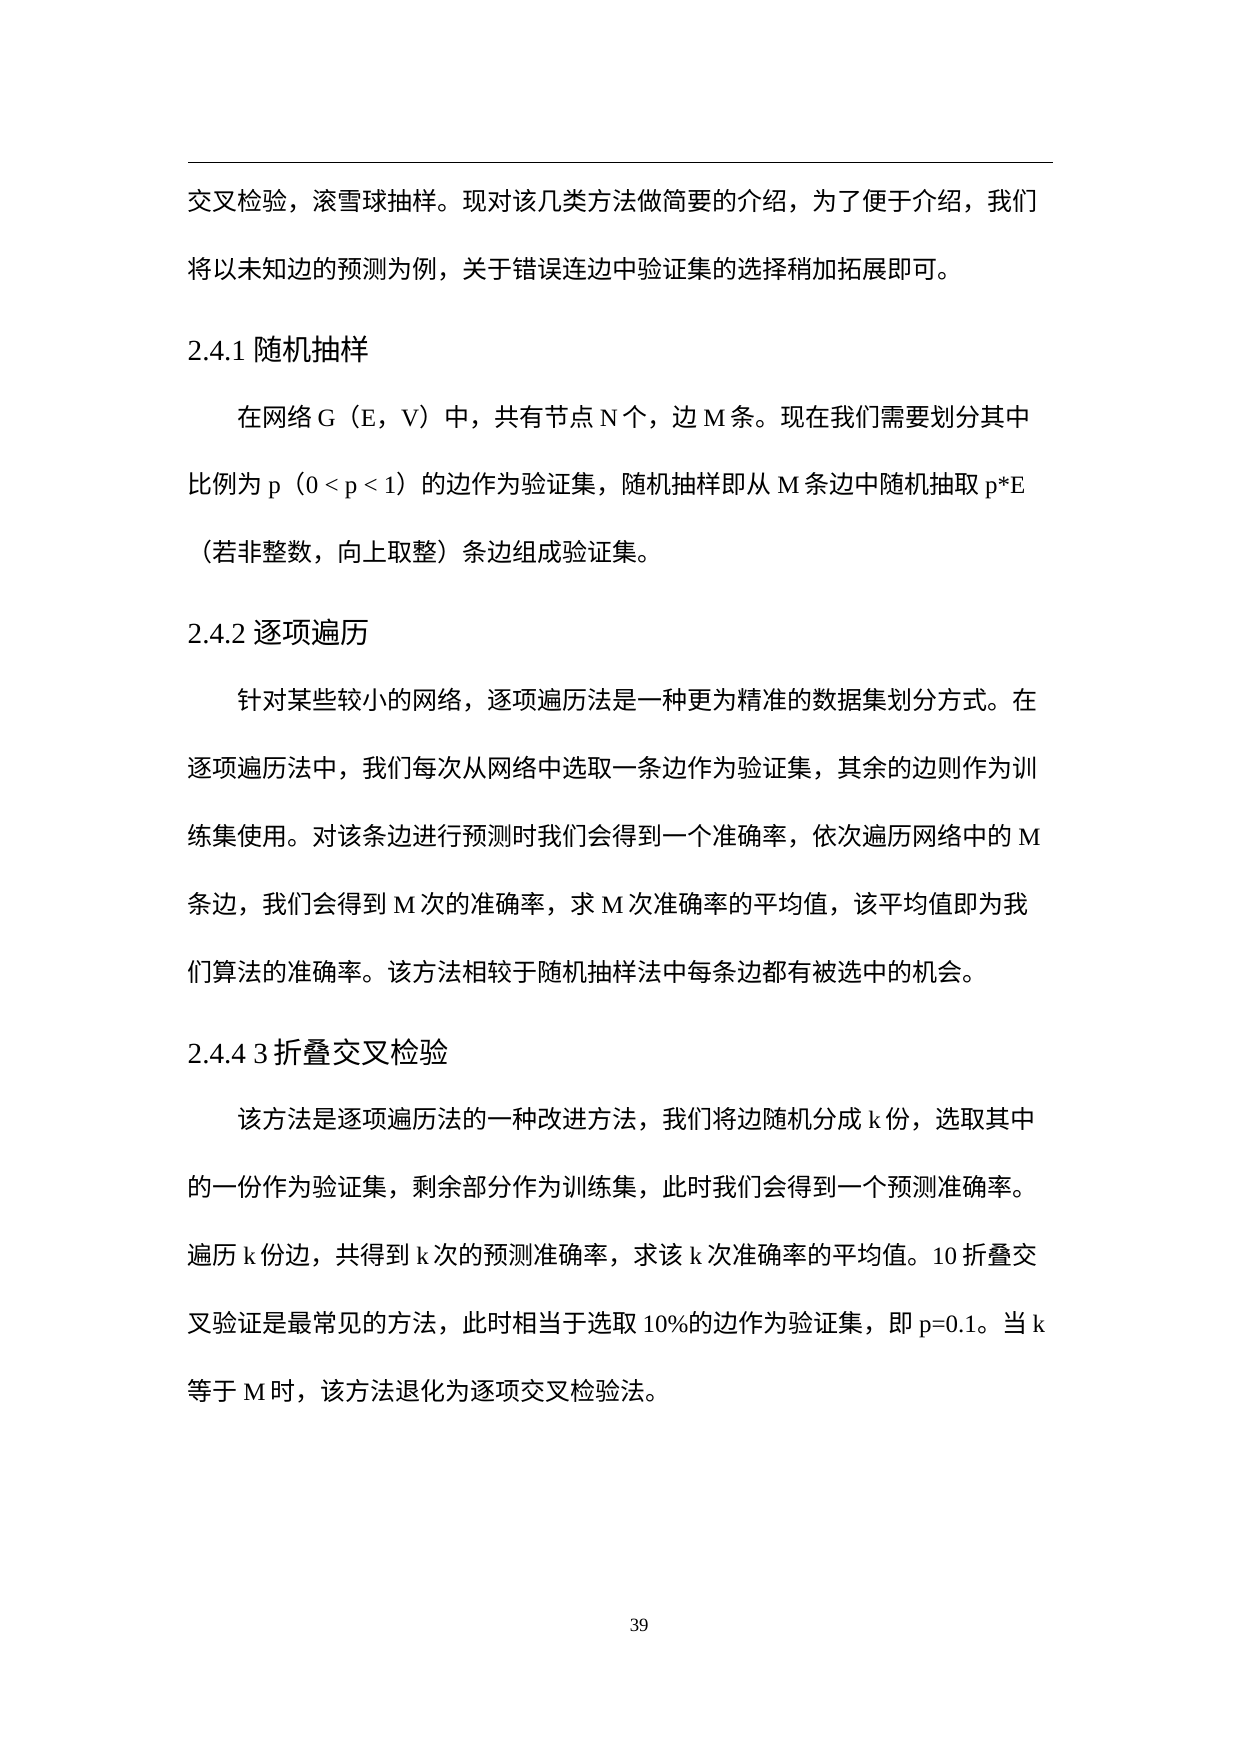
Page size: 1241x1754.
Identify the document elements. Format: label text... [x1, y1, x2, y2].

subtitle 2.4.2 逐项遍历 [187, 610, 1053, 652]
text 针对某些较小的网络，逐项遍历法是一种更为精准的数据集划分方式。在逐项遍历法中，我们每次从网络中选取一条边作为验证集，其余的边则作为训练集使用。对该条边进行预测时我们会得到一个准确率，依次遍历网络中的 M条边，我们会得到 M次的准确率，求 M次准确率的平均值，该平均值即为我们算法的准确率。该方法相较于随机抽样法中每条边都有被选中的机会。 [187, 665, 1053, 1004]
text 该方法是逐项遍历法的一种改进方法，我们将边随机分成 k份，选取其中的一份作为验证集，剩余部分作为训练集，此时我们会得到一个预测准确率。遍历 k份边，共得到 k次的预测准确率，求该 k次准确率的平均值。10折叠交叉验证是最常见的方法，此时相当于选取10%的边作为验证集，即 p=0.1。当 k等于 M时，该方法退化为逐项交叉检验法。 [187, 1084, 1053, 1424]
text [187, 166, 1053, 301]
subtitle 2.4.4 3折叠交叉检验 [187, 1029, 1053, 1072]
text 在网络G（E，V）中，共有节点 N个，边 M条。现在我们需要划分其中比例为 p（0 < p < 1）的边作为验证集，随机抽样即从 M条边中随机抽取 p*E（若非整数，向上取整）条边组成验证集。 [187, 381, 1053, 585]
subtitle 2.4.1 随机抽样 [187, 326, 1053, 369]
